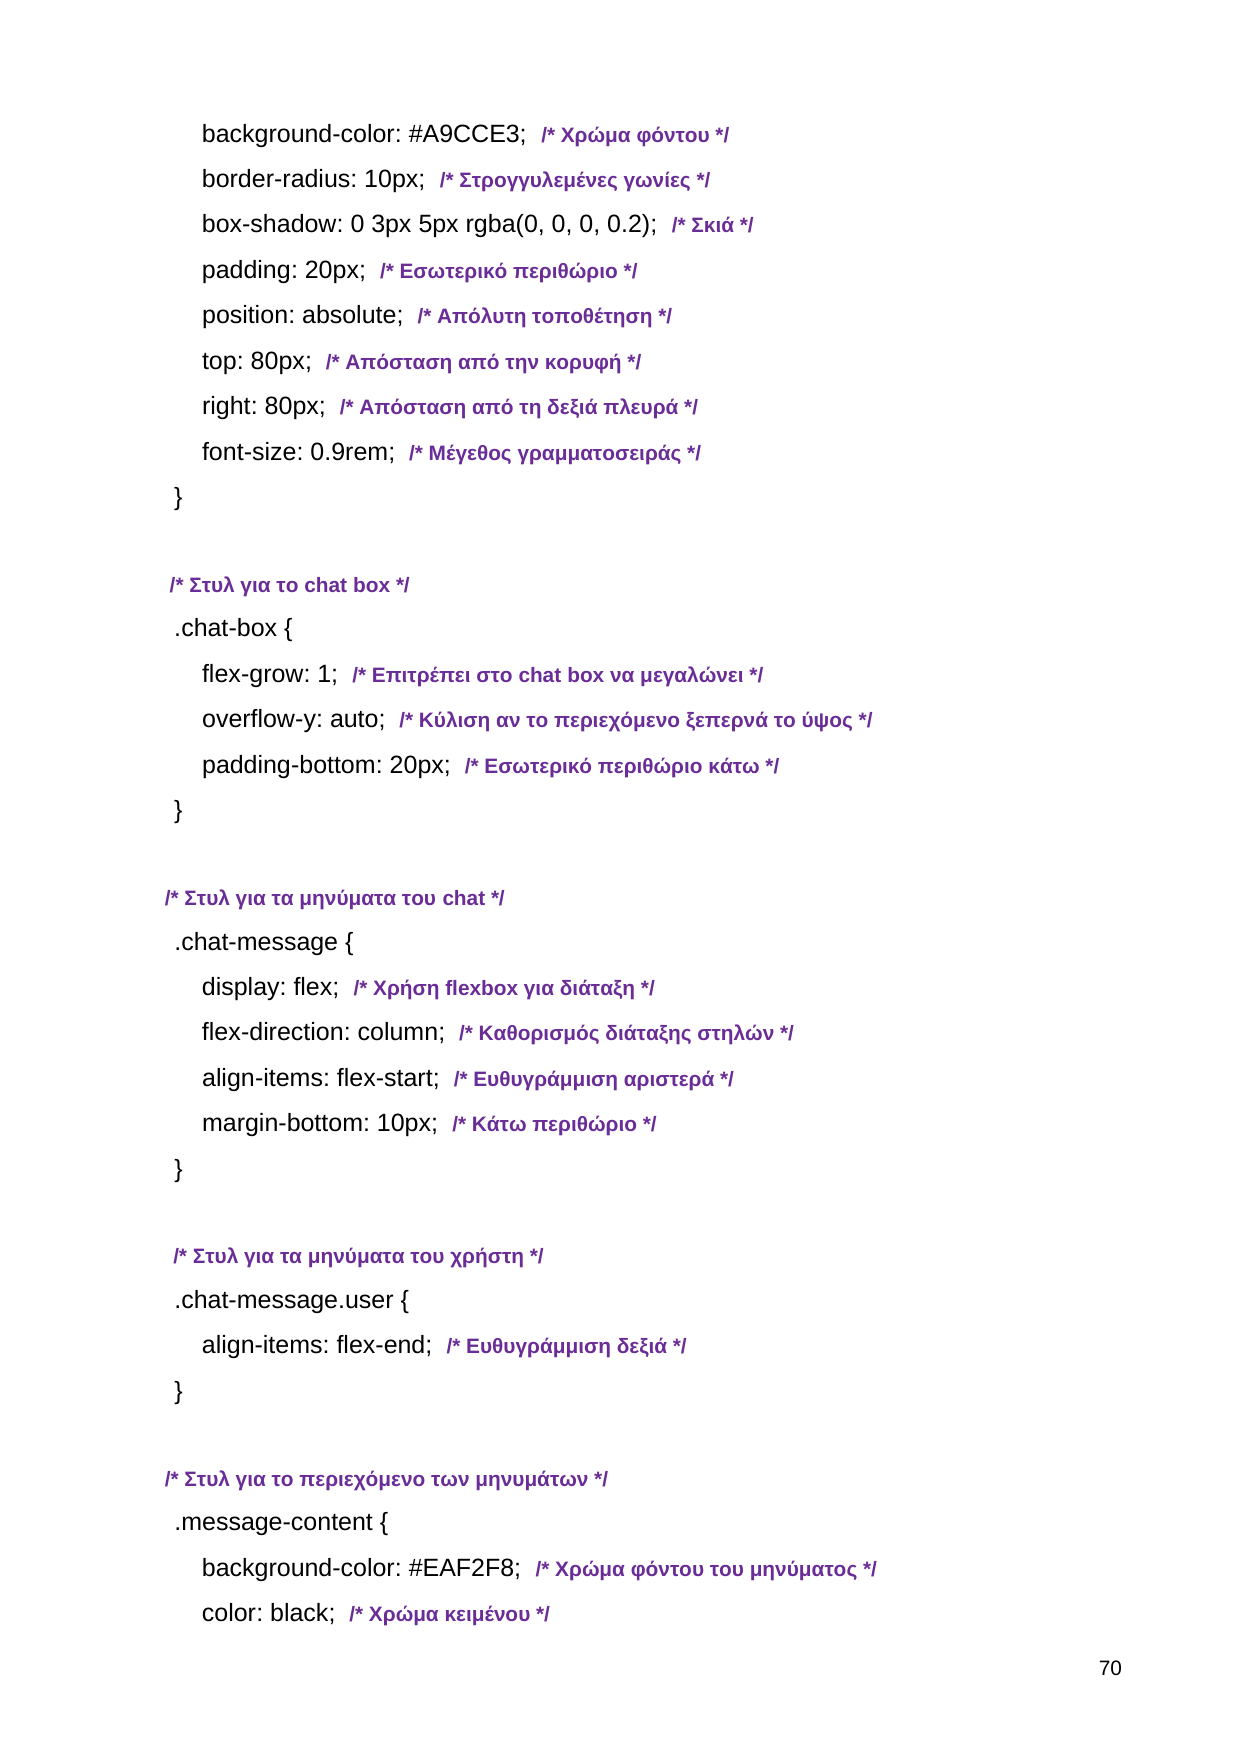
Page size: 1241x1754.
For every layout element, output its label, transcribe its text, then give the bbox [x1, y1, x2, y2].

text right: 80px; /* Απόσταση από τη δεξιά πλευρά */ [118, 391, 1122, 420]
text .chat-box { [118, 613, 1122, 642]
text .chat-message { [118, 926, 1122, 955]
text .message-content { [118, 1507, 1122, 1536]
text } [118, 1153, 1122, 1182]
text border-radius: 10px; /* Στρογγυλεμένες γωνίες */ [118, 164, 1122, 193]
text top: 80px; /* Απόσταση από την κορυφή */ [118, 346, 1122, 374]
text .chat-message.user { [118, 1285, 1122, 1314]
text display: flex; /* Χρήση flexbox για διάταξη */ [118, 972, 1122, 1001]
text align-items: flex-start; /* Ευθυγράμμιση αριστερά */ [118, 1063, 1122, 1091]
text padding: 20px; /* Εσωτερικό περιθώριο */ [118, 255, 1122, 283]
text background-color: #EAF2F8; /* Χρώμα φόντου του μηνύματος */ [118, 1553, 1122, 1581]
text margin-bottom: 10px; /* Κάτω περιθώριο */ [118, 1108, 1122, 1137]
text } [118, 795, 1122, 824]
text } [118, 1376, 1122, 1404]
text background-color: #A9CCE3; /* Χρώμα φόντου */ [118, 118, 1122, 147]
text /* Στυλ για το περιεχόμενο των μηνυμάτων */ [118, 1467, 1122, 1491]
text flex-direction: column; /* Καθορισμός διάταξης στηλών */ [118, 1017, 1122, 1046]
text /* Στυλ για τα μηνύματα του χρήστη */ [118, 1244, 1122, 1268]
text } [118, 482, 1122, 511]
text /* Στυλ για τα μηνύματα του chat */ [118, 886, 1122, 910]
text color: black; /* Χρώμα κειμένου */ [118, 1598, 1122, 1627]
text overflow-y: auto; /* Κύλιση αν το περιεχόμενο ξεπερνά το ύψος */ [118, 704, 1122, 733]
text /* Στυλ για το chat box */ [118, 573, 1122, 597]
text align-items: flex-end; /* Ευθυγράμμιση δεξιά */ [118, 1330, 1122, 1359]
text box-shadow: 0 3px 5px rgba(0, 0, 0, 0.2); /* Σκιά */ [118, 209, 1122, 238]
text position: absolute; /* Απόλυτη τοποθέτηση */ [118, 300, 1122, 329]
text flex-grow: 1; /* Επιτρέπει στο chat box να μεγαλώνει */ [118, 659, 1122, 687]
text padding-bottom: 20px; /* Εσωτερικό περιθώριο κάτω */ [118, 749, 1122, 778]
text font-size: 0.9rem; /* Μέγεθος γραμματοσειράς */ [118, 436, 1122, 465]
